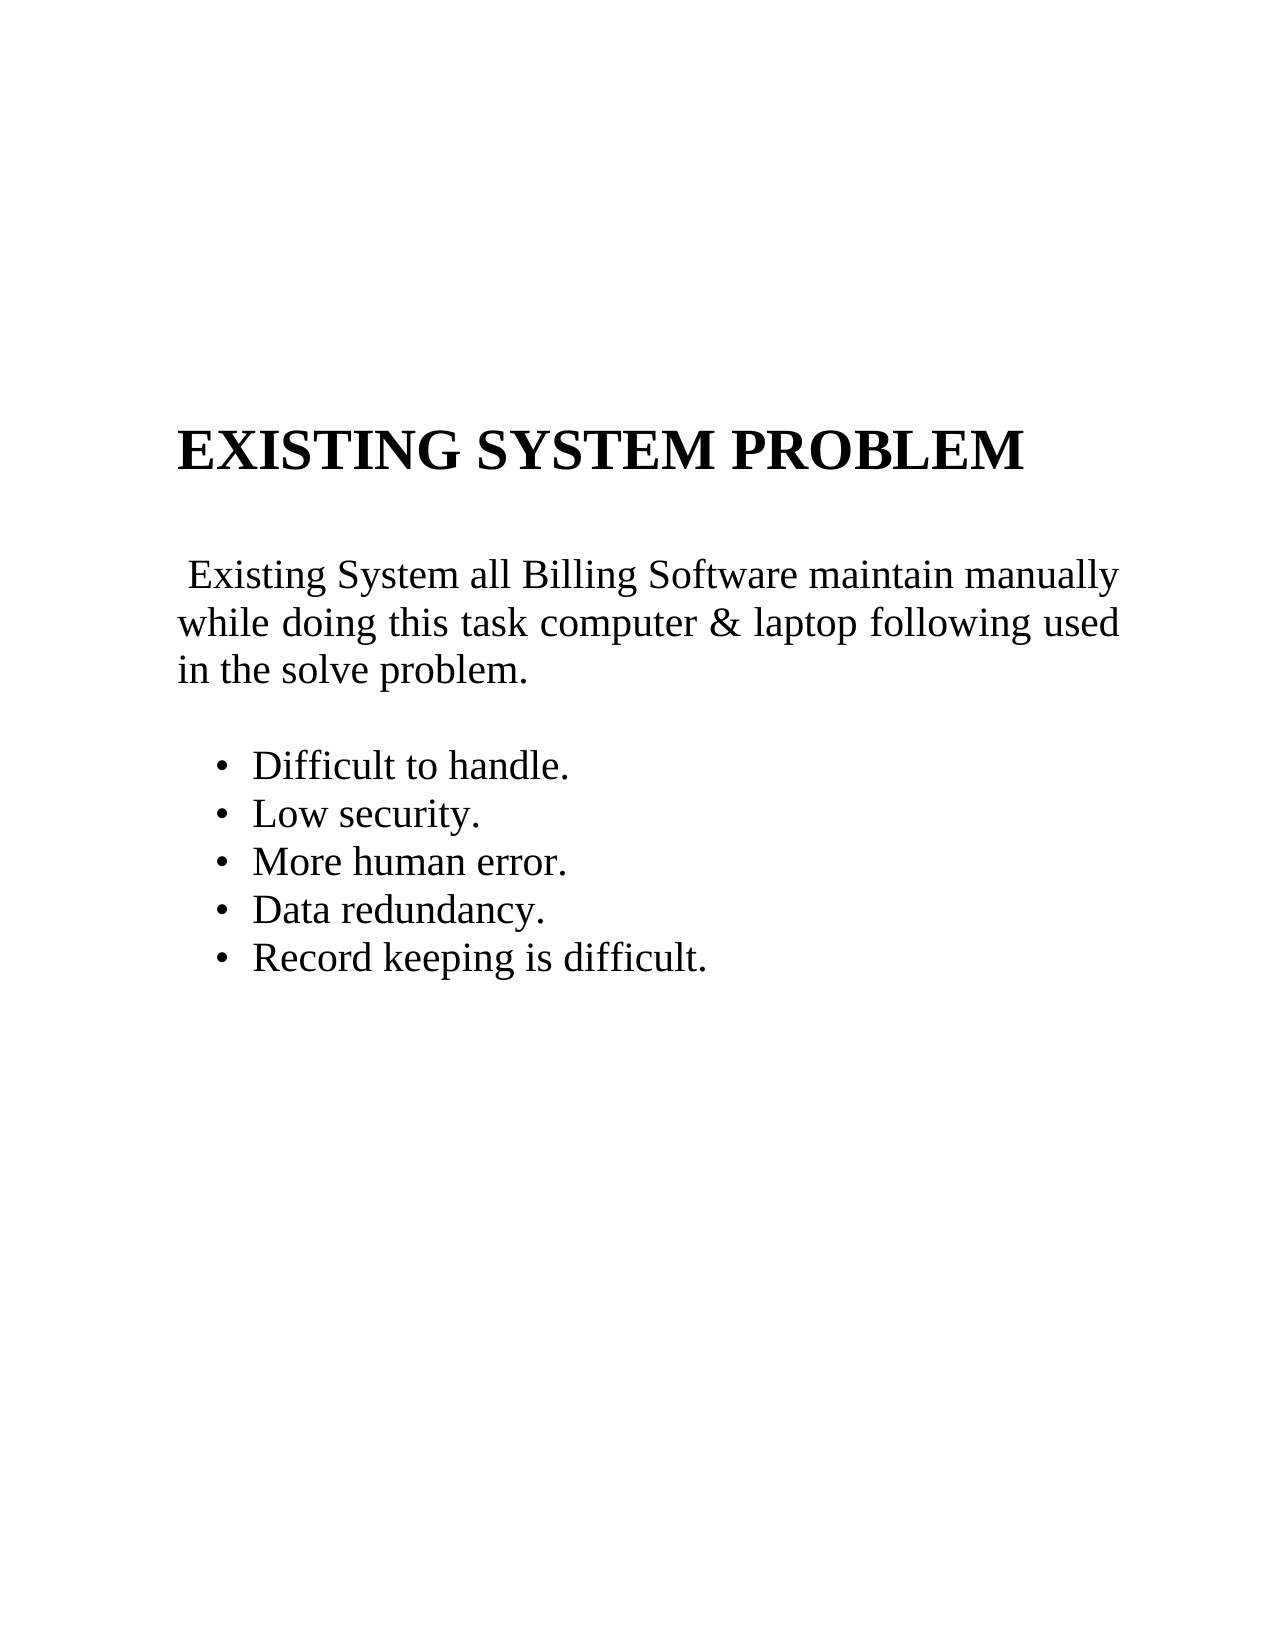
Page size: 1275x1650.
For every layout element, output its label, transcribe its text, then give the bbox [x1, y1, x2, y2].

list Data redundancy. [214, 884, 1121, 932]
text EXISTING SYSTEM PROBLEM [177, 415, 1121, 482]
list Low security. [214, 789, 1121, 837]
list More human error. [214, 837, 1121, 884]
list Difficult to handle. [214, 741, 1121, 789]
list Record keeping is difficult. [214, 932, 1121, 980]
text Existing System all Billing Software maintain manually while doing this task computer & laptop following used in the solve problem. [177, 549, 1121, 693]
